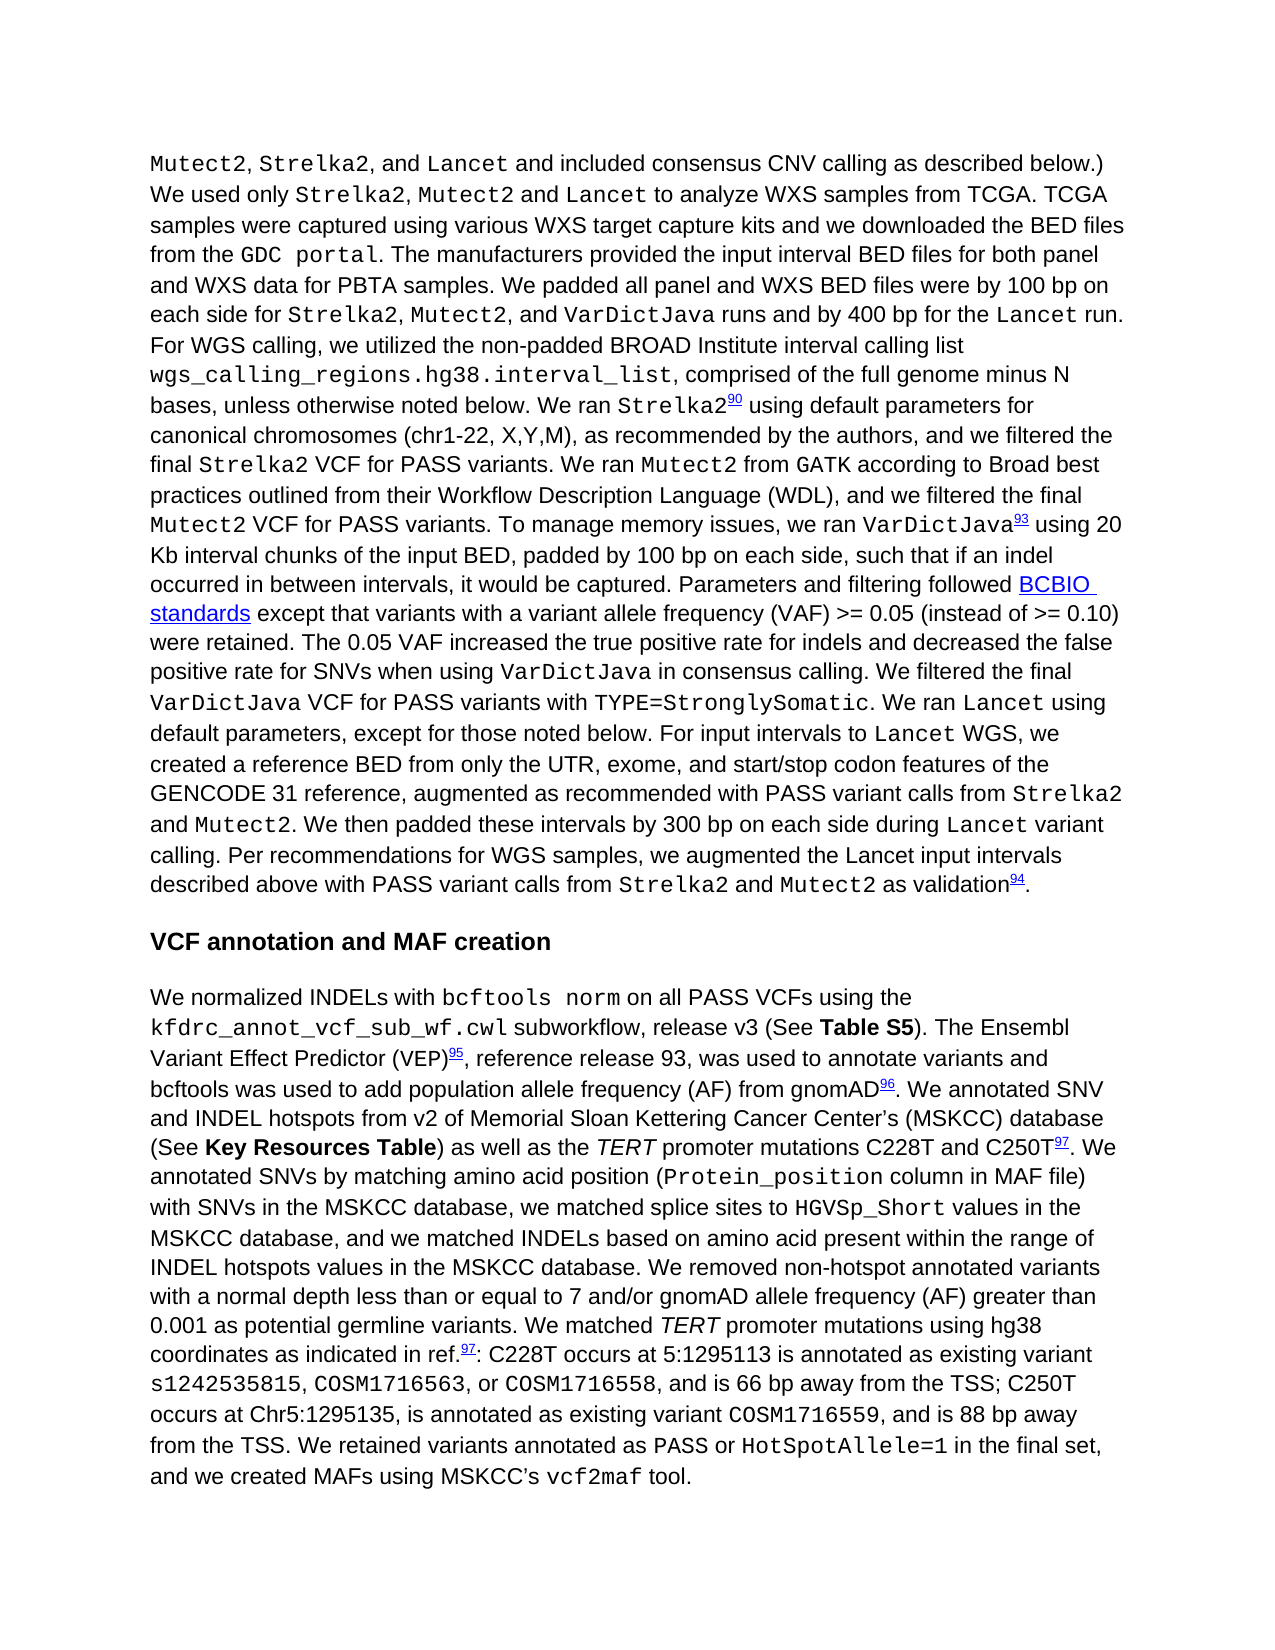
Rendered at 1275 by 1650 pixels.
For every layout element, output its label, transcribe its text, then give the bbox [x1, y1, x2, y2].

text We normalized INDELs with bcftools norm on all PASS VCFs using the kfdrc_annot_vcf_sub_wf.cwl subworkflow, release v3 (See Table S5). The Ensembl Variant Effect Predictor (VEP)95, reference release 93, was used to annotate variants and bcftools was used to add population allele frequency (AF) from gnomAD96. We annotated SNV and INDEL hotspots from v2 of Memorial Sloan Kettering Cancer Center’s (MSKCC) database (See Key Resources Table) as well as the TERT promoter mutations C228T and C250T97. We annotated SNVs by matching amino acid position (Protein_position column in MAF file) with SNVs in the MSKCC database, we matched splice sites to HGVSp_Short values in the MSKCC database, and we matched INDELs based on amino acid present within the range of INDEL hotspots values in the MSKCC database. We removed non-hotspot annotated variants with a normal depth less than or equal to 7 and/or gnomAD allele frequency (AF) greater than 0.001 as potential germline variants. We matched TERT promoter mutations using hg38 coordinates as indicated in ref.97: C228T occurs at 5:1295113 is annotated as existing variant s1242535815, COSM1716563, or COSM1716558, and is 66 bp away from the TSS; C250T occurs at Chr5:1295135, is annotated as existing variant COSM1716559, and is 88 bp away from the TSS. We retained variants annotated as PASS or HotSpotAllele=1 in the final set, and we created MAFs using MSKCC’s vcf2maf tool. [150, 983, 1125, 1491]
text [150, 150, 1125, 899]
subtitle VCF annotation and MAF creation [150, 927, 1125, 956]
